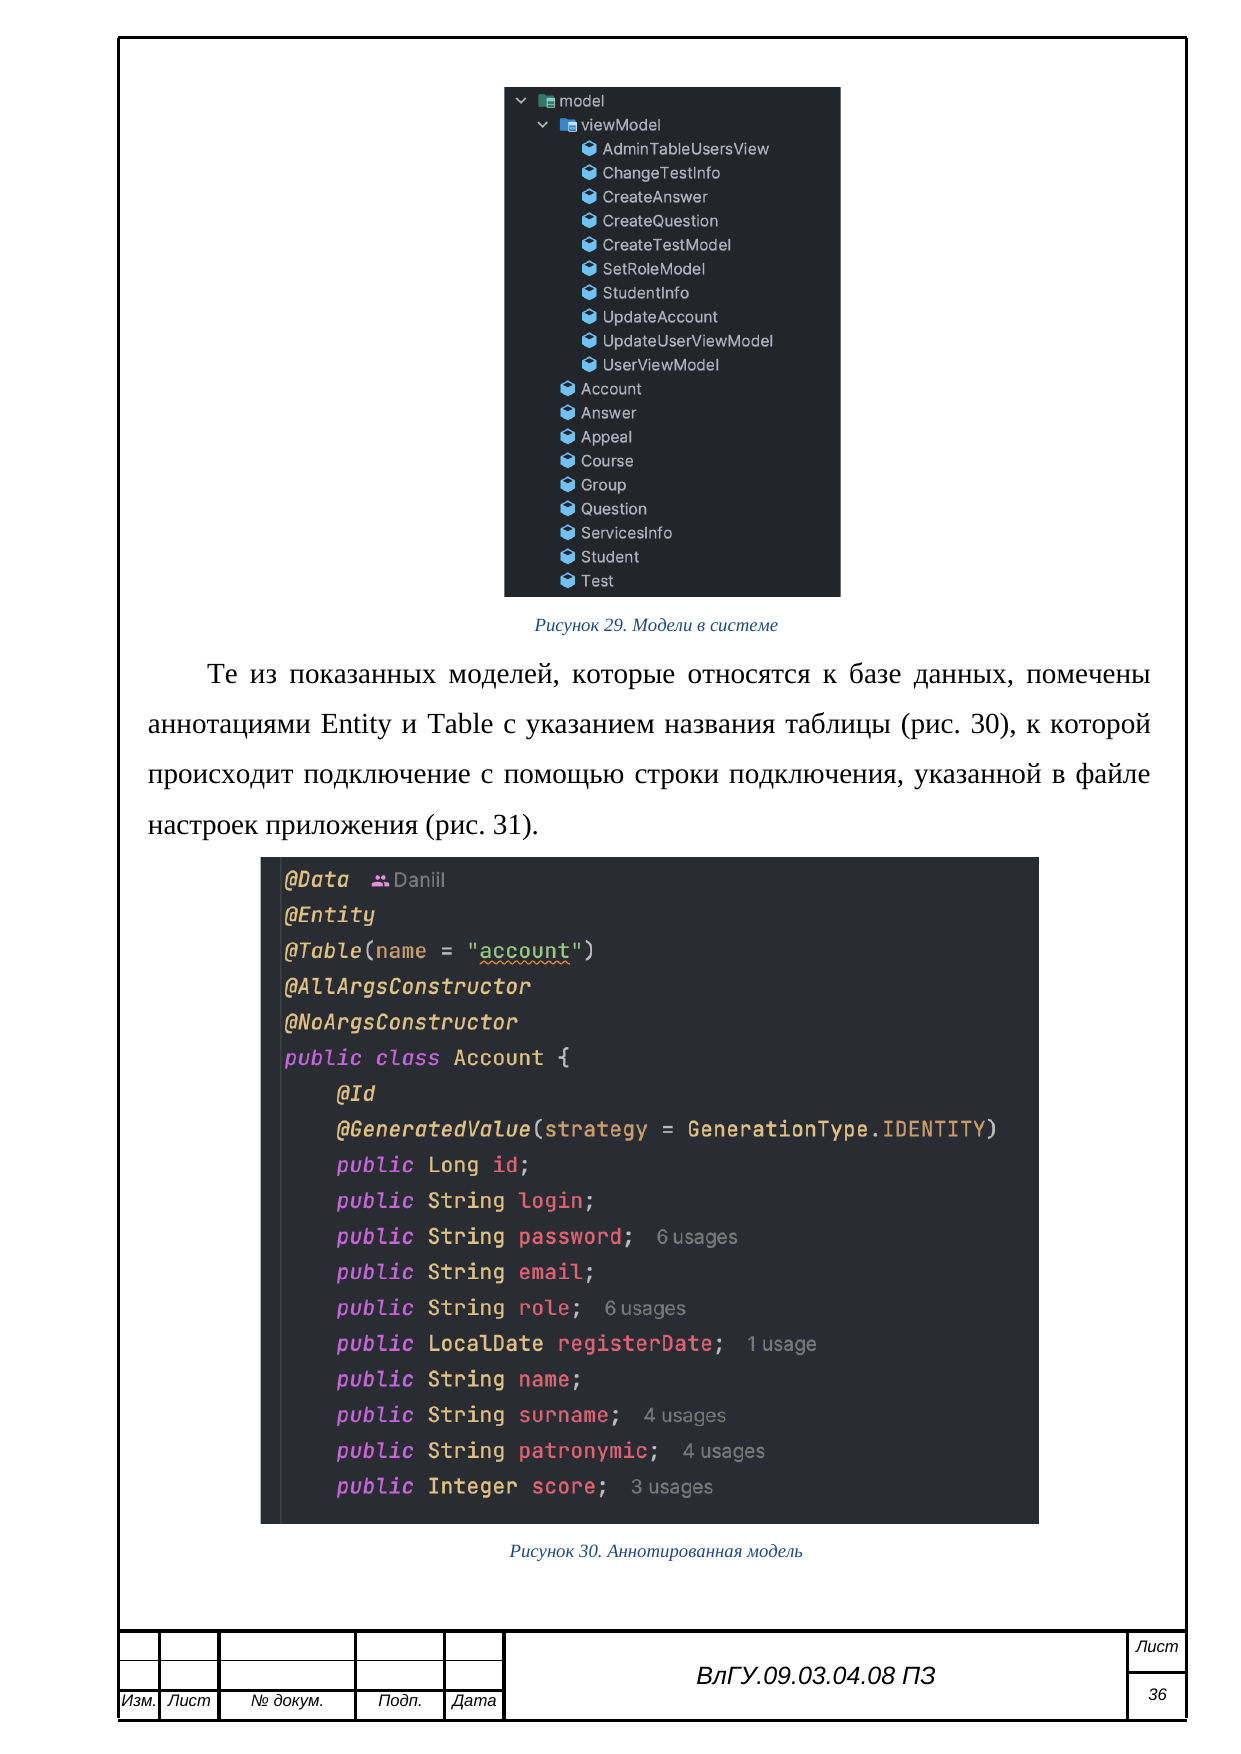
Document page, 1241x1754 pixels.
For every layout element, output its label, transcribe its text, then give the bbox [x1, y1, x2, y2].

picture [260, 857, 1039, 1524]
text Рисунок 29. Модели в системе [118, 613, 1194, 635]
picture [504, 87, 841, 597]
text Рисунок 30. Аннотированная модель [118, 1540, 1194, 1562]
list Те из показанных моделей, которые относятся к базе данных, помечены аннотациями Entity и Table с указанием названия таблицы (рис. 30), к которой происходит подключение с помощью строки подключения, указанной в файле настроек приложения (рис. 31). [148, 656, 1152, 840]
